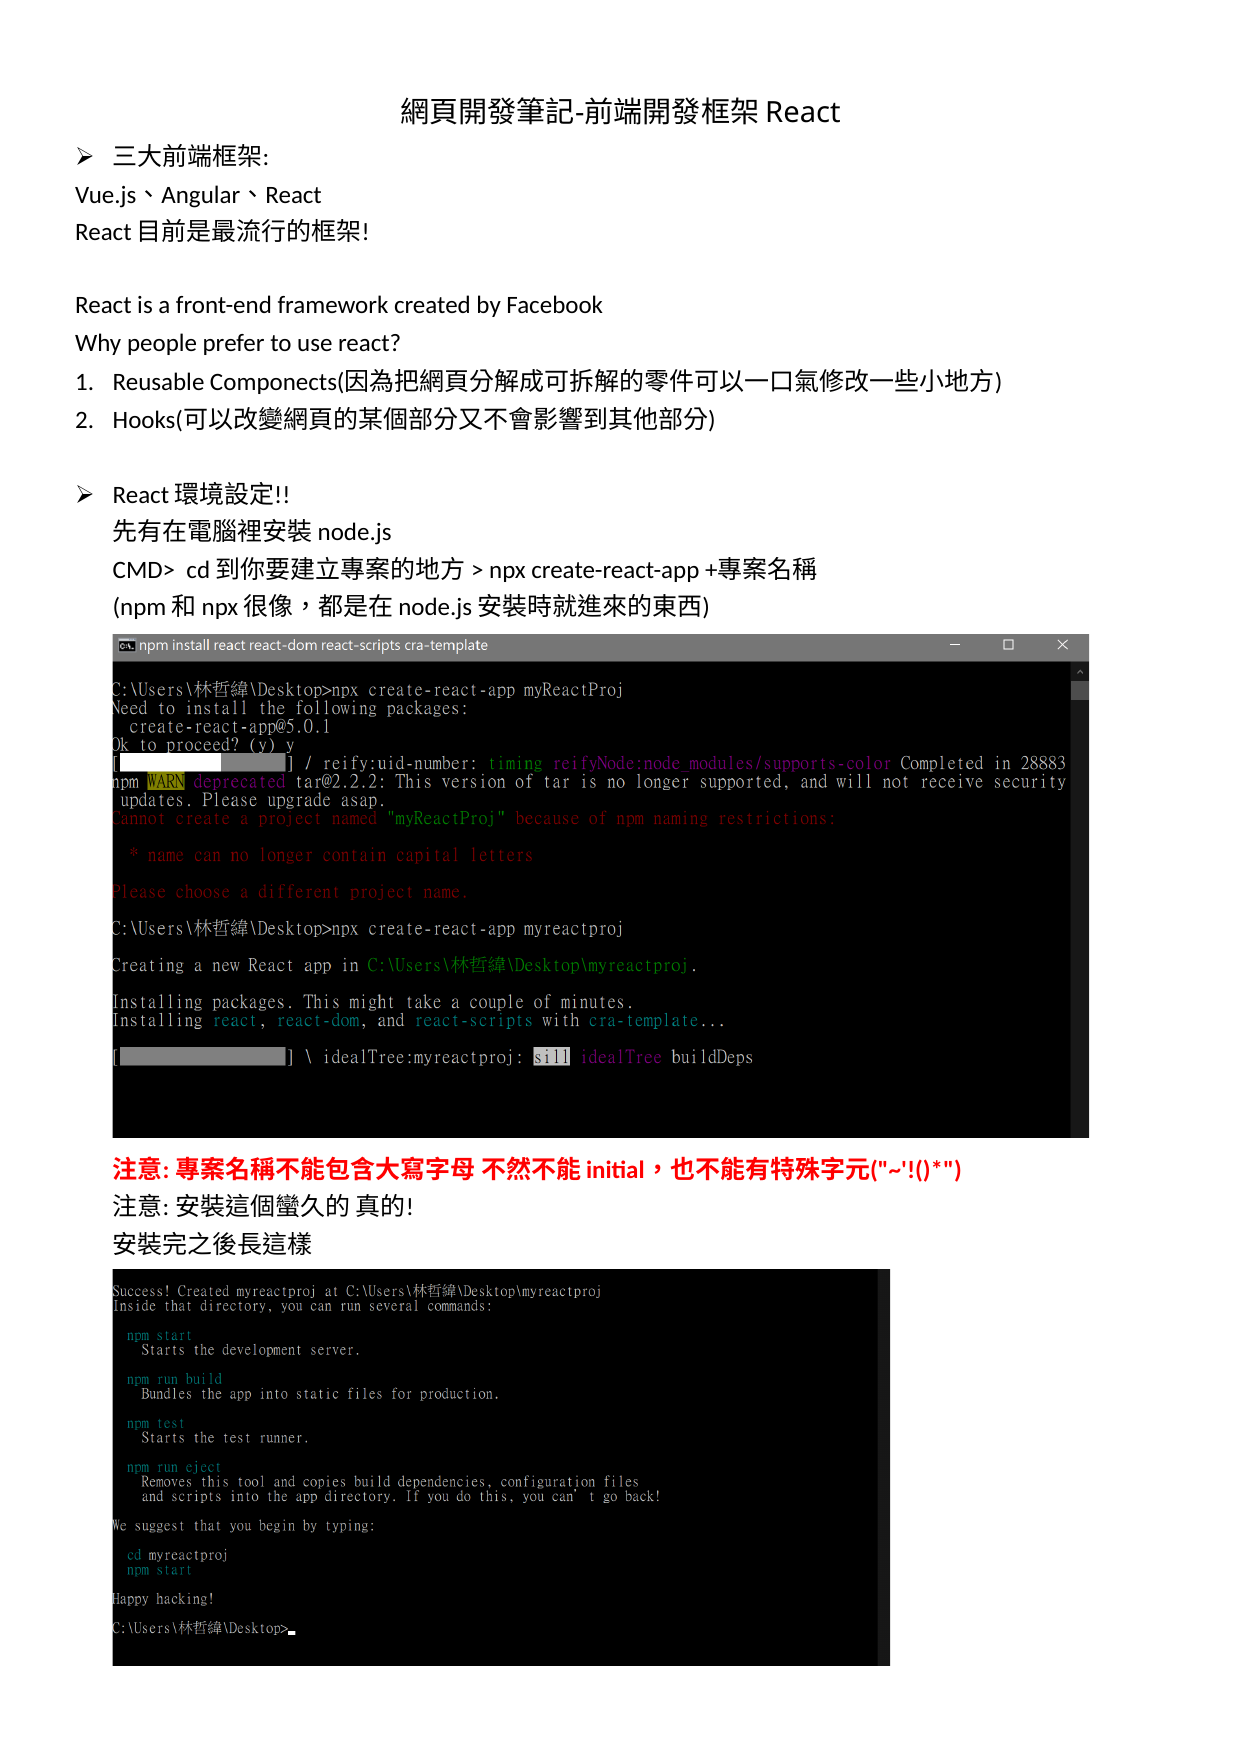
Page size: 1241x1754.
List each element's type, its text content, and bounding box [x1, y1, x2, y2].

list Hooks(可以改變網頁的某個部分又不會影響到其他部分) [75, 399, 1165, 436]
text React目前是最流行的框架! [75, 211, 1165, 249]
text Why people prefer to use react? [75, 324, 1165, 361]
list React環境設定!! [75, 474, 1165, 511]
list 安裝完之後長這樣 [112, 1224, 1165, 1261]
list CMD> cd到你要建立專案的地方 > npx create-react-app +專案名稱 [112, 549, 1165, 586]
list 先有在電腦裡安裝node.js [112, 511, 1165, 549]
list 注意: 安裝這個蠻久的 真的! [112, 1186, 1165, 1224]
text React is a front-end framework created by Facebook [75, 286, 1165, 324]
list 注意: 專案名稱不能包含大寫字母 不然不能initial，也不能有特殊字元("~'!()*") [112, 1149, 1165, 1186]
list 三大前端框架: [75, 136, 1165, 174]
text Vue.js、Angular、React [75, 174, 1165, 211]
picture [112, 1269, 891, 1666]
list Reusable Componects(因為把網頁分解成可拆解的零件可以一口氣修改一些小地方) [75, 361, 1165, 399]
picture [112, 634, 1090, 1138]
list (npm和npx很像，都是在node.js安裝時就進來的東西) [112, 586, 1165, 624]
